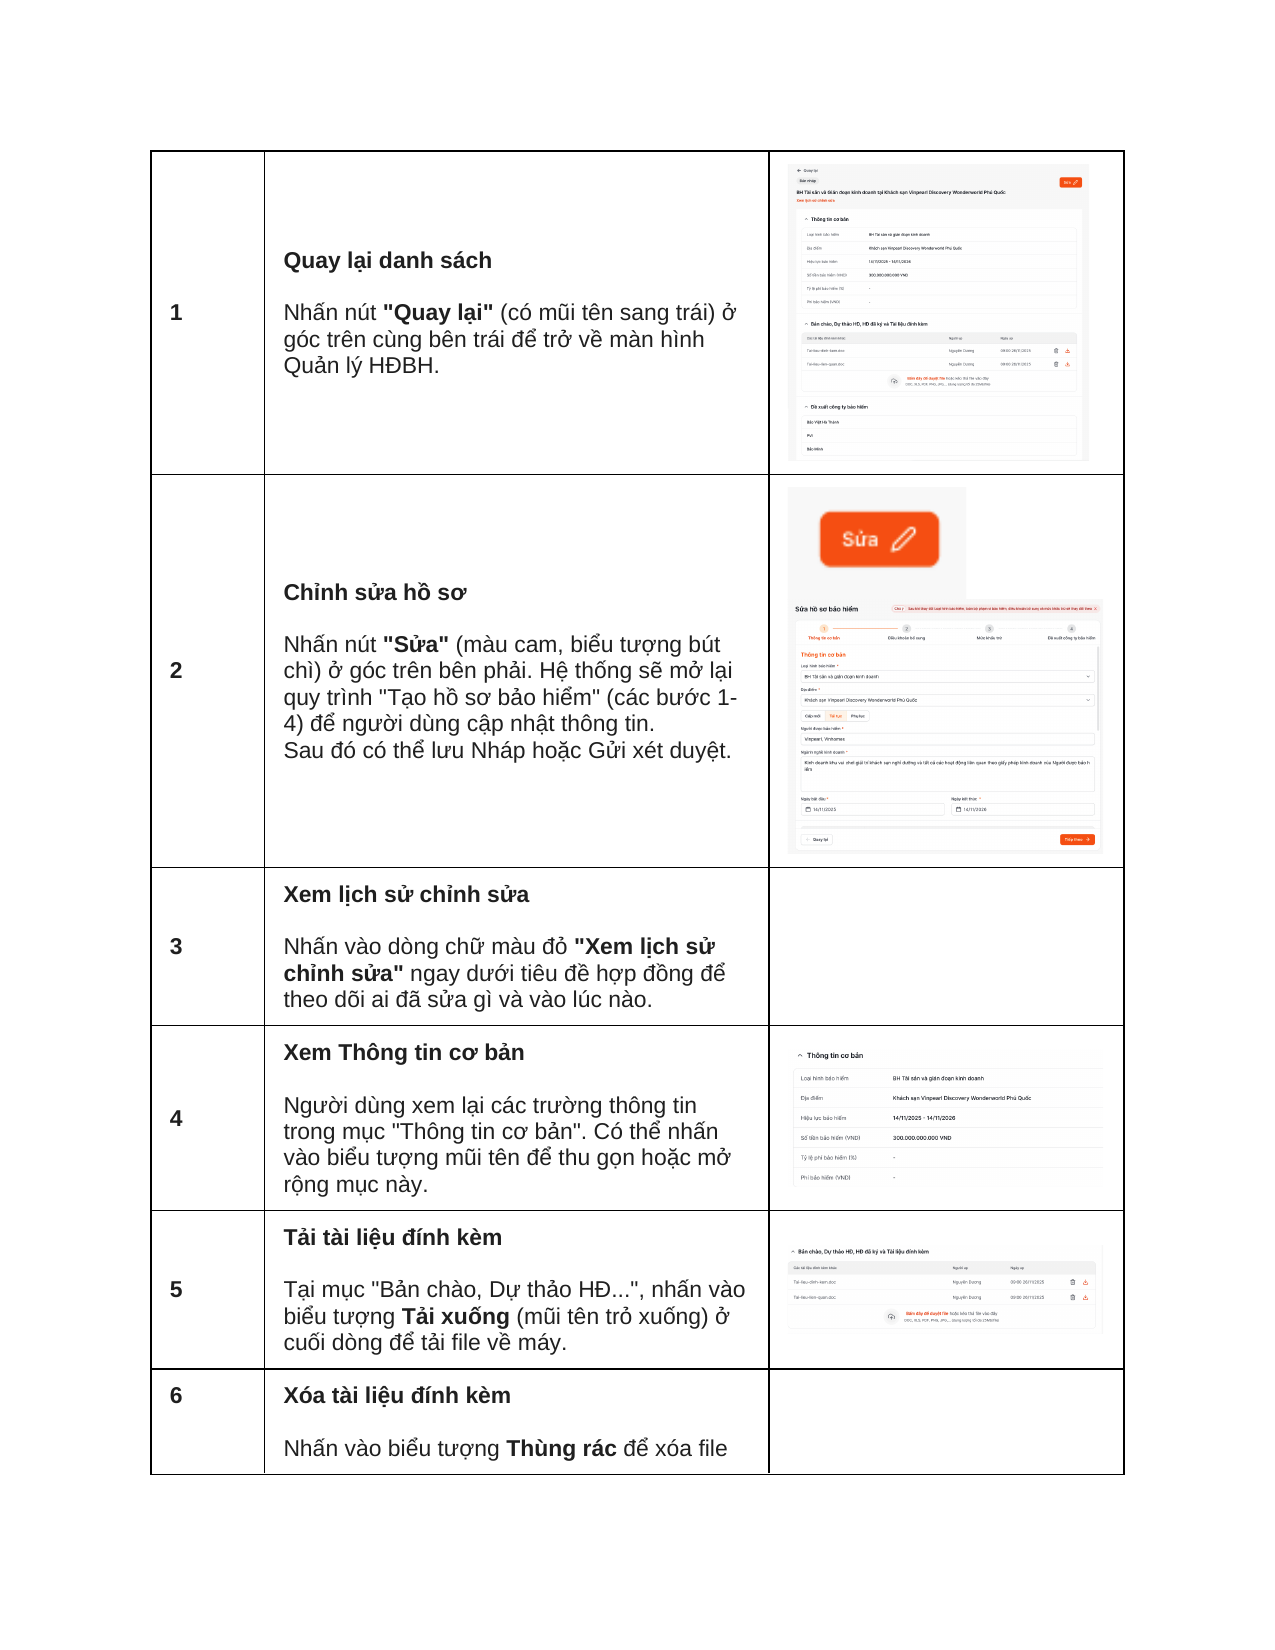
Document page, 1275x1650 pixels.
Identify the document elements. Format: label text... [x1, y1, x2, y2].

table_cell Xem Thông tin cơ bản Người dùng xem lại các trường thông tin trong mục "Thông tin cơ bản". Có thể nhấn vào biểu tượng mũi tên để thu gọn hoặc mở rộng mục này. [265, 1026, 768, 1209]
table_cell 4 [152, 1026, 264, 1209]
table_cell 6 [152, 1370, 264, 1473]
table_cell 5 [152, 1211, 264, 1368]
picture [787, 1245, 1104, 1334]
table_cell [770, 152, 1123, 473]
table_cell [770, 1211, 1123, 1368]
table_cell 3 [152, 868, 264, 1025]
table_cell [770, 868, 1123, 1025]
table_cell 2 [152, 475, 264, 866]
table_cell [770, 1026, 1123, 1209]
table_cell Quay lại danh sách Nhấn nút "Quay lại" (có mũi tên sang trái) ở góc trên cùng bên trái để trở về màn hình Quản lý HĐBH. [265, 152, 768, 473]
table_cell Chỉnh sửa hồ sơ Nhấn nút "Sửa" (màu cam, biểu tượng bút chì) ở góc trên bên phải. Hệ thống sẽ mở lại quy trình "Tạo hồ sơ bảo hiểm" (các bước 1-4) để người dùng cập nhật thông tin. Sau đó có thể lưu Nháp hoặc Gửi xét duyệt. [265, 475, 768, 866]
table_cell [265, 1370, 768, 1473]
table_cell [770, 1370, 1123, 1473]
picture [787, 1049, 1104, 1187]
table_cell Xem lịch sử chỉnh sửa Nhấn vào dòng chữ màu đỏ "Xem lịch sử chỉnh sửa" ngay dưới tiêu đề hợp đồng để theo dõi ai đã sửa gì và vào lúc nào. [265, 868, 768, 1025]
table_cell Tải tài liệu đính kèm Tại mục "Bản chào, Dự thảo HĐ...", nhấn vào biểu tượng Tải xuống (mũi tên trỏ xuống) ở cuối dòng để tải file về máy. [265, 1211, 768, 1368]
picture [787, 164, 1090, 461]
table_cell [770, 475, 1123, 866]
table_cell 1 [152, 152, 264, 473]
picture [787, 487, 1104, 854]
